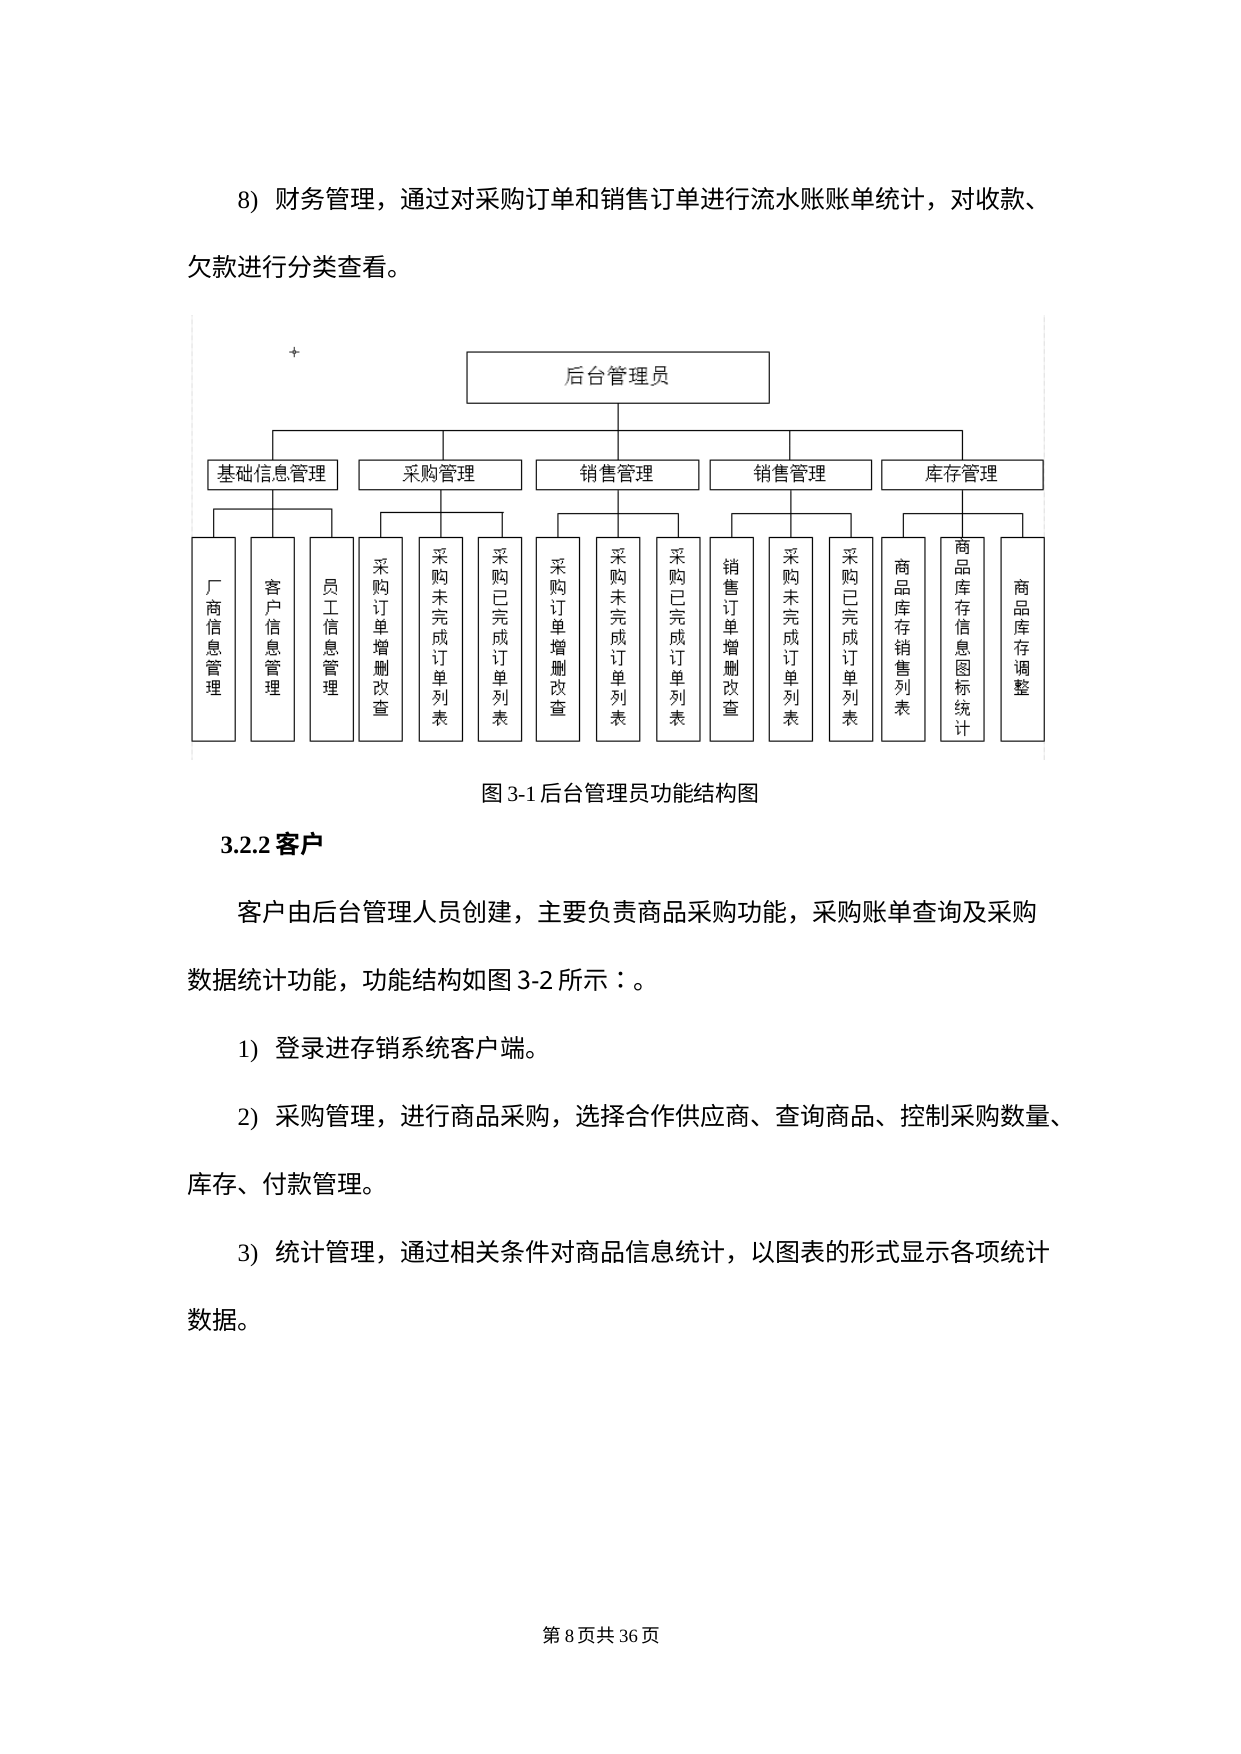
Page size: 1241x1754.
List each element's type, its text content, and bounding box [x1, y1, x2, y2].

text 图3-1后台管理员功能结构图 [187, 775, 1053, 809]
text 客户由后台管理人员创建，主要负责商品采购功能，采购账单查询及采购数据统计功能，功能结构如图3-2所示：。 [187, 877, 1053, 1013]
list 登录进存销系统客户端。 [187, 1013, 1053, 1081]
picture [187, 315, 1053, 760]
text 3.2.2客户 [208, 809, 1053, 877]
list 财务管理，通过对采购订单和销售订单进行流水账账单统计，对收款、欠款进行分类查看。 [187, 164, 1053, 300]
list 统计管理，通过相关条件对商品信息统计，以图表的形式显示各项统计数据。 [187, 1217, 1053, 1352]
list 采购管理，进行商品采购，选择合作供应商、查询商品、控制采购数量、库存、付款管理。 [187, 1081, 1053, 1217]
